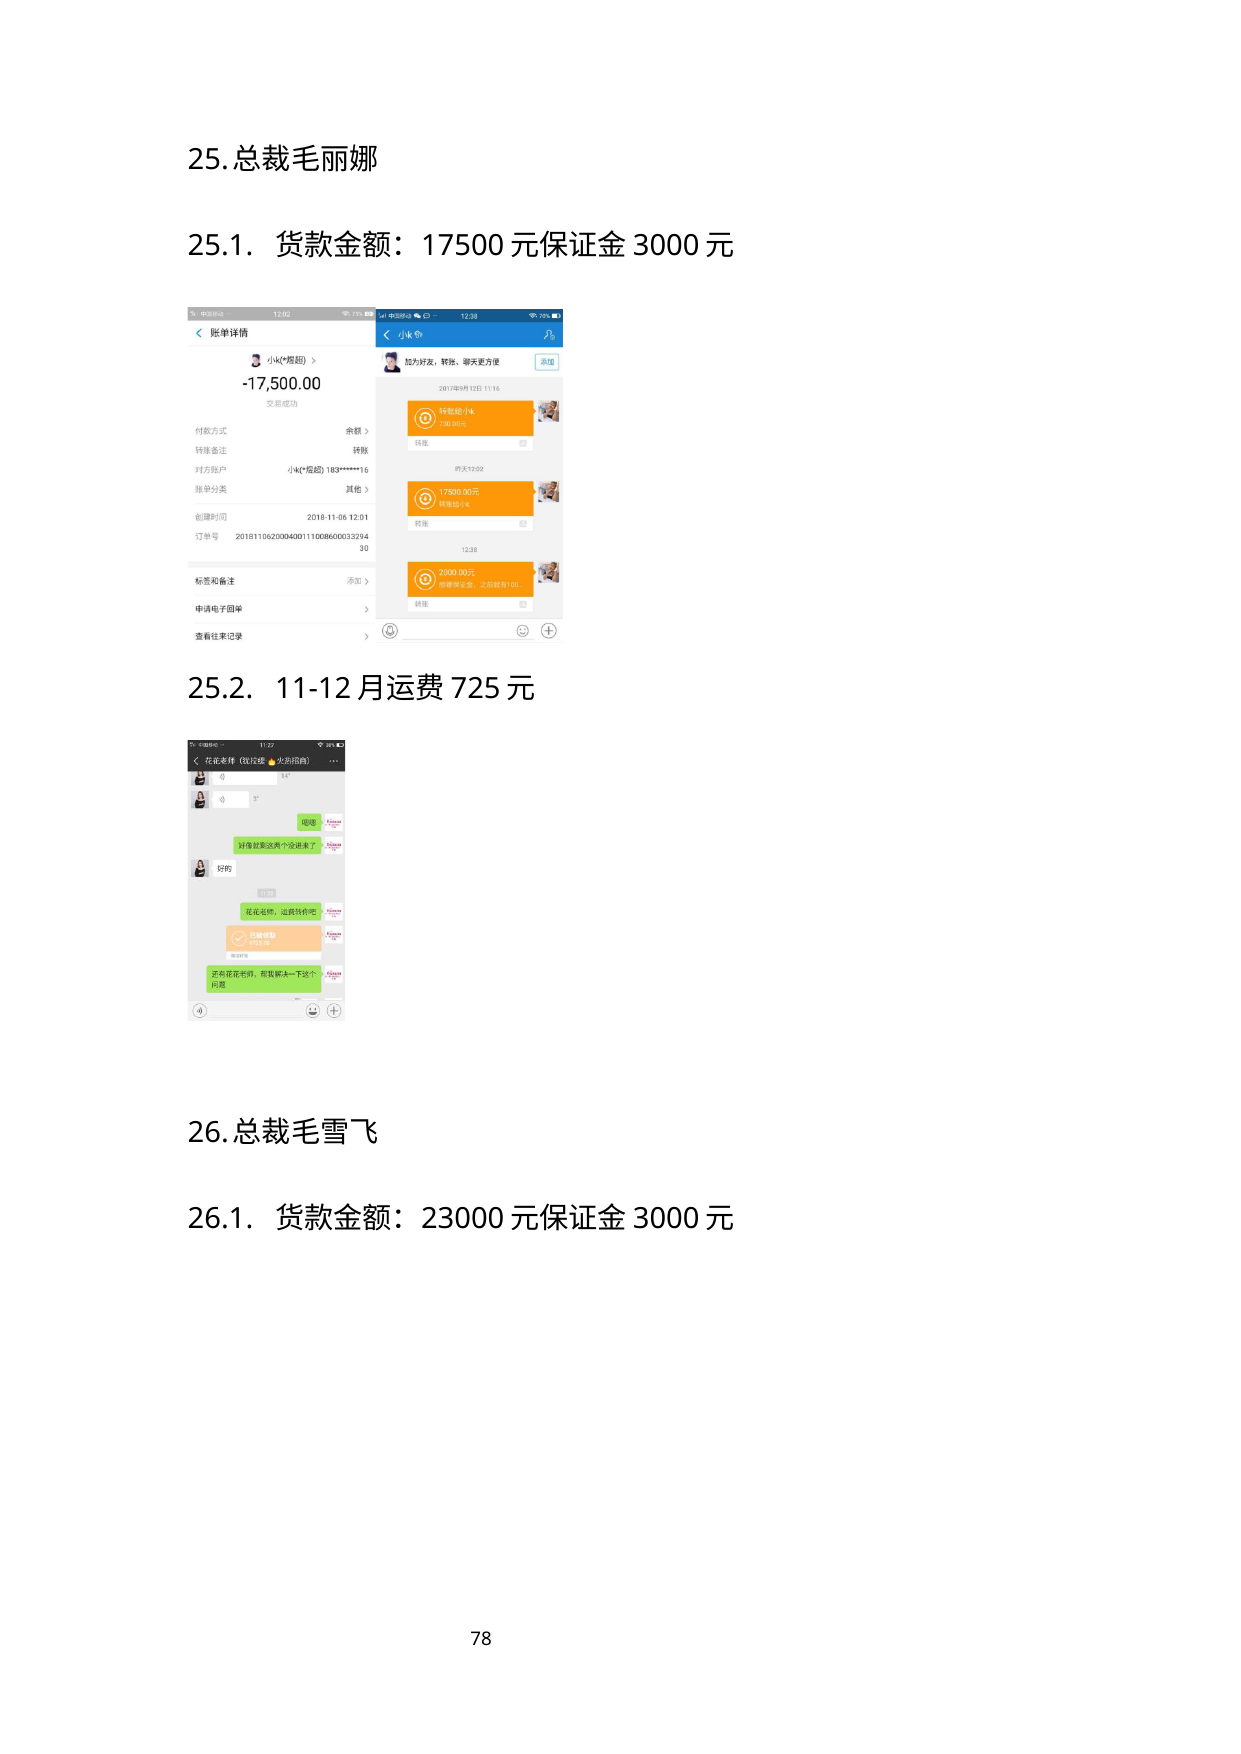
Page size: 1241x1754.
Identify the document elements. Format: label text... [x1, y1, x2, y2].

subtitle 11-12月运费725元 [187, 654, 1053, 719]
subtitle 总裁毛丽娜 [187, 124, 1053, 189]
picture [187, 307, 563, 643]
subtitle 货款金额：17500元保证金3000元 [187, 210, 1053, 275]
subtitle 货款金额：23000元保证金3000元 [187, 1184, 1053, 1249]
subtitle 总裁毛雪飞 [187, 1097, 1053, 1162]
picture [187, 740, 346, 1021]
